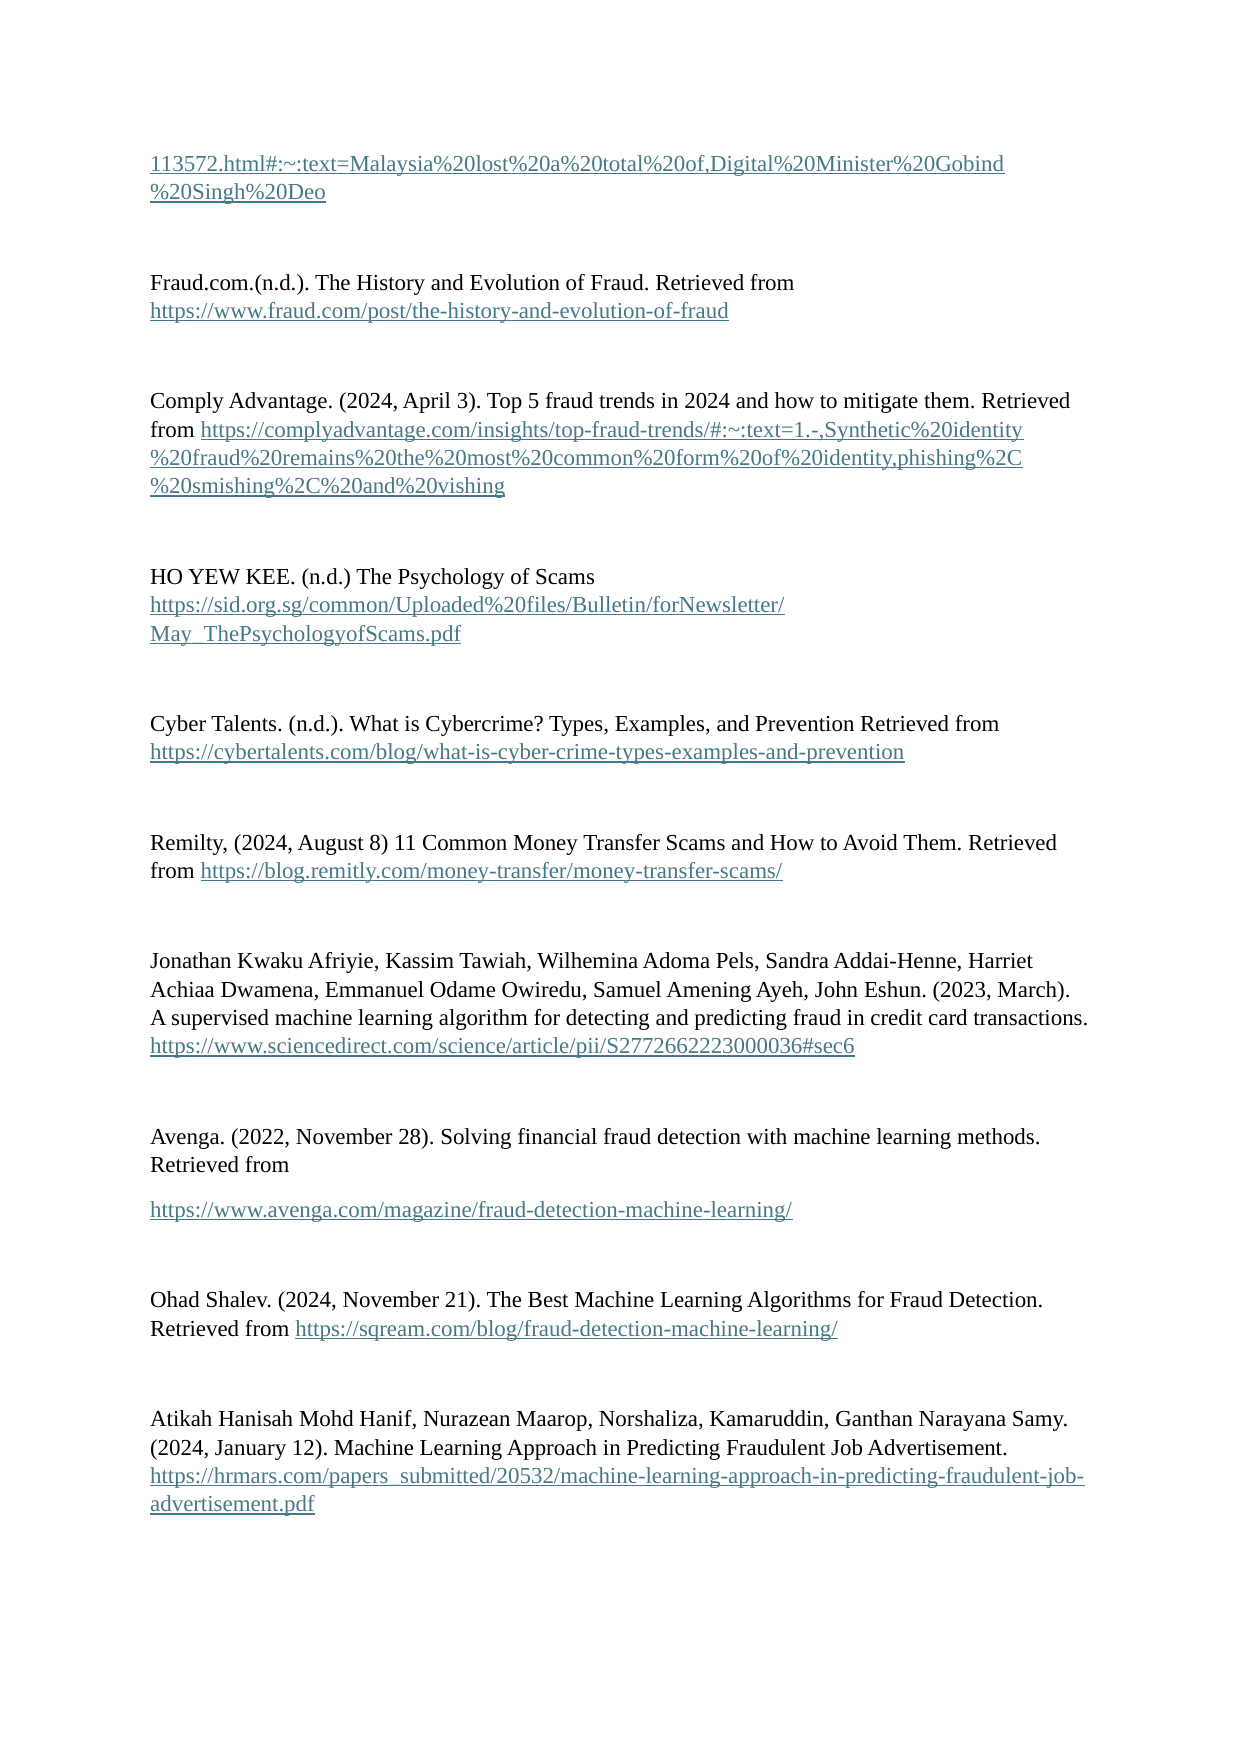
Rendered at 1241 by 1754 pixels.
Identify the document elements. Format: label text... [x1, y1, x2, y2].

text Avenga. (2022, November 28). Solving financial fraud detection with machine learning methods. Retrieved from [150, 1123, 1090, 1177]
text Remilty, (2024, August 8) 11 Common Money Transfer Scams and How to Avoid Them. Retrieved from https://blog.remitly.com/money-transfer/money-transfer-scams/ [150, 828, 1090, 883]
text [150, 150, 1090, 205]
text HO YEW KEE. (n.d.) The Psychology of Scams https://sid.org.sg/common/Uploaded%20files/Bulletin/forNewsletter/May_ThePsychologyofScams.pdf [150, 563, 1090, 646]
text Atikah Hanisah Mohd Hanif, Nurazean Maarop, Norshaliza, Kamaruddin, Ganthan Narayana Samy. (2024, January 12). Machine Learning Approach in Predicting Fraudulent Job Advertisement. https://hrmars.com/papers_submitted/20532/machine-learning-approach-in-predicting-fraudulent-job-advertisement.pdf [150, 1405, 1090, 1517]
text Ohad Shalev. (2024, November 21). The Best Machine Learning Algorithms for Fraud Detection. Retrieved from https://sqream.com/blog/fraud-detection-machine-learning/ [150, 1286, 1090, 1341]
text Cyber Talents. (n.d.). What is Cybercrime? Types, Examples, and Prevention Retrieved from https://cybertalents.com/blog/what-is-cyber-crime-types-examples-and-prevention [150, 710, 1090, 765]
text https://www.avenga.com/magazine/fraud-detection-machine-learning/ [150, 1196, 1090, 1223]
text Jonathan Kwaku Afriyie, Kassim Tawiah, Wilhemina Adoma Pels, Sandra Addai-Henne, Harriet Achiaa Dwamena, Emmanuel Odame Owiredu, Samuel Amening Ayeh, John Eshun. (2023, March). A supervised machine learning algorithm for detecting and predicting fraud in credit card transactions. https://www.sciencedirect.com/science/article/pii/S2772662223000036#sec6 [150, 947, 1090, 1059]
text Comply Advantage. (2024, April 3). Top 5 fraud trends in 2024 and how to mitigate them. Retrieved from https://complyadvantage.com/insights/top-fraud-trends/#:~:text=1.-,Synthetic%20identity%20fraud%20remains%20the%20most%20common%20form%20of%20identity,phishing%2C%20smishing%2C%20and%20vishing [150, 387, 1090, 499]
text Fraud.com.(n.d.). The History and Evolution of Fraud. Retrieved from https://www.fraud.com/post/the-history-and-evolution-of-fraud [150, 269, 1090, 323]
